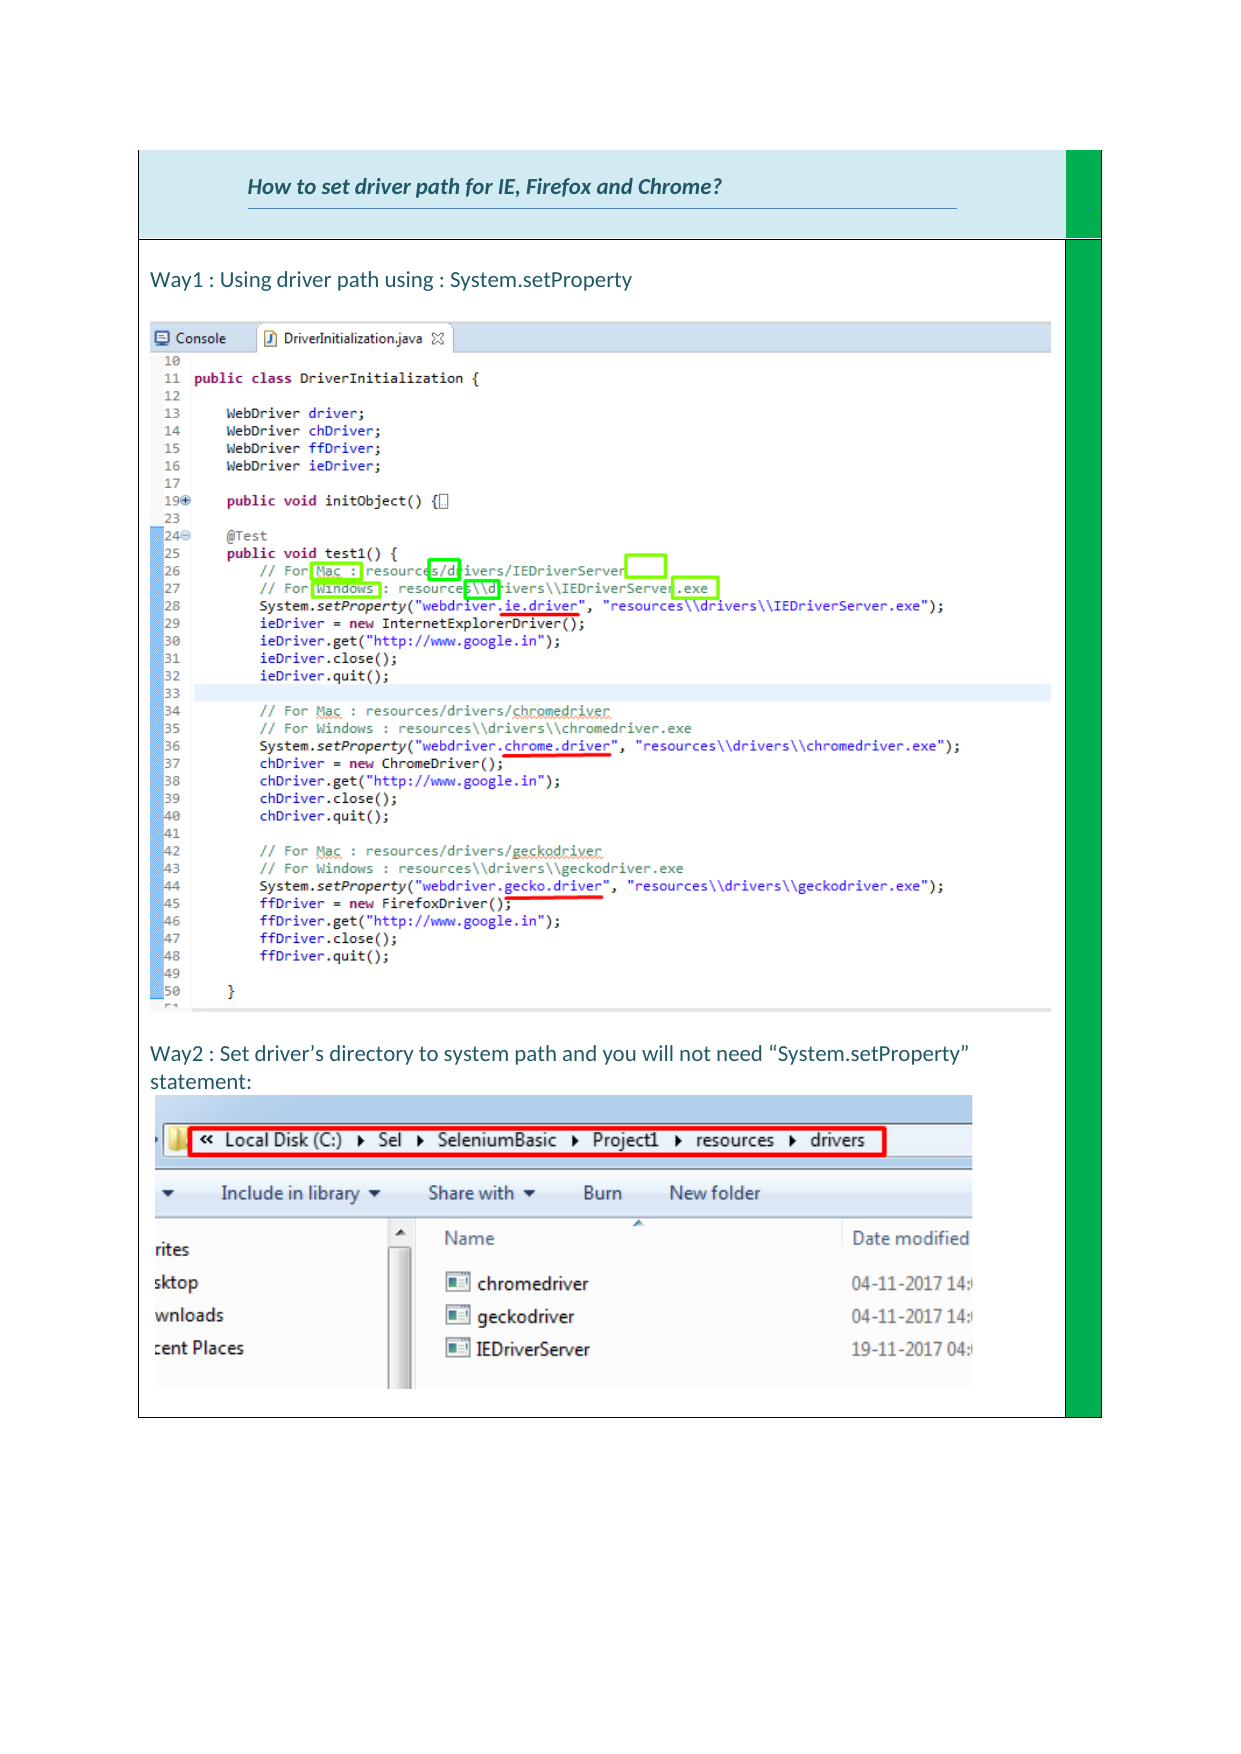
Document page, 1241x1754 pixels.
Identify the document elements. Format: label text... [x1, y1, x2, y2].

table_cell [1066, 240, 1101, 1417]
table_cell How to set driver path for IE, Firefox and Chrome? [139, 150, 1066, 238]
table_cell [1066, 150, 1101, 238]
picture [150, 321, 1052, 1012]
picture [155, 1095, 973, 1389]
